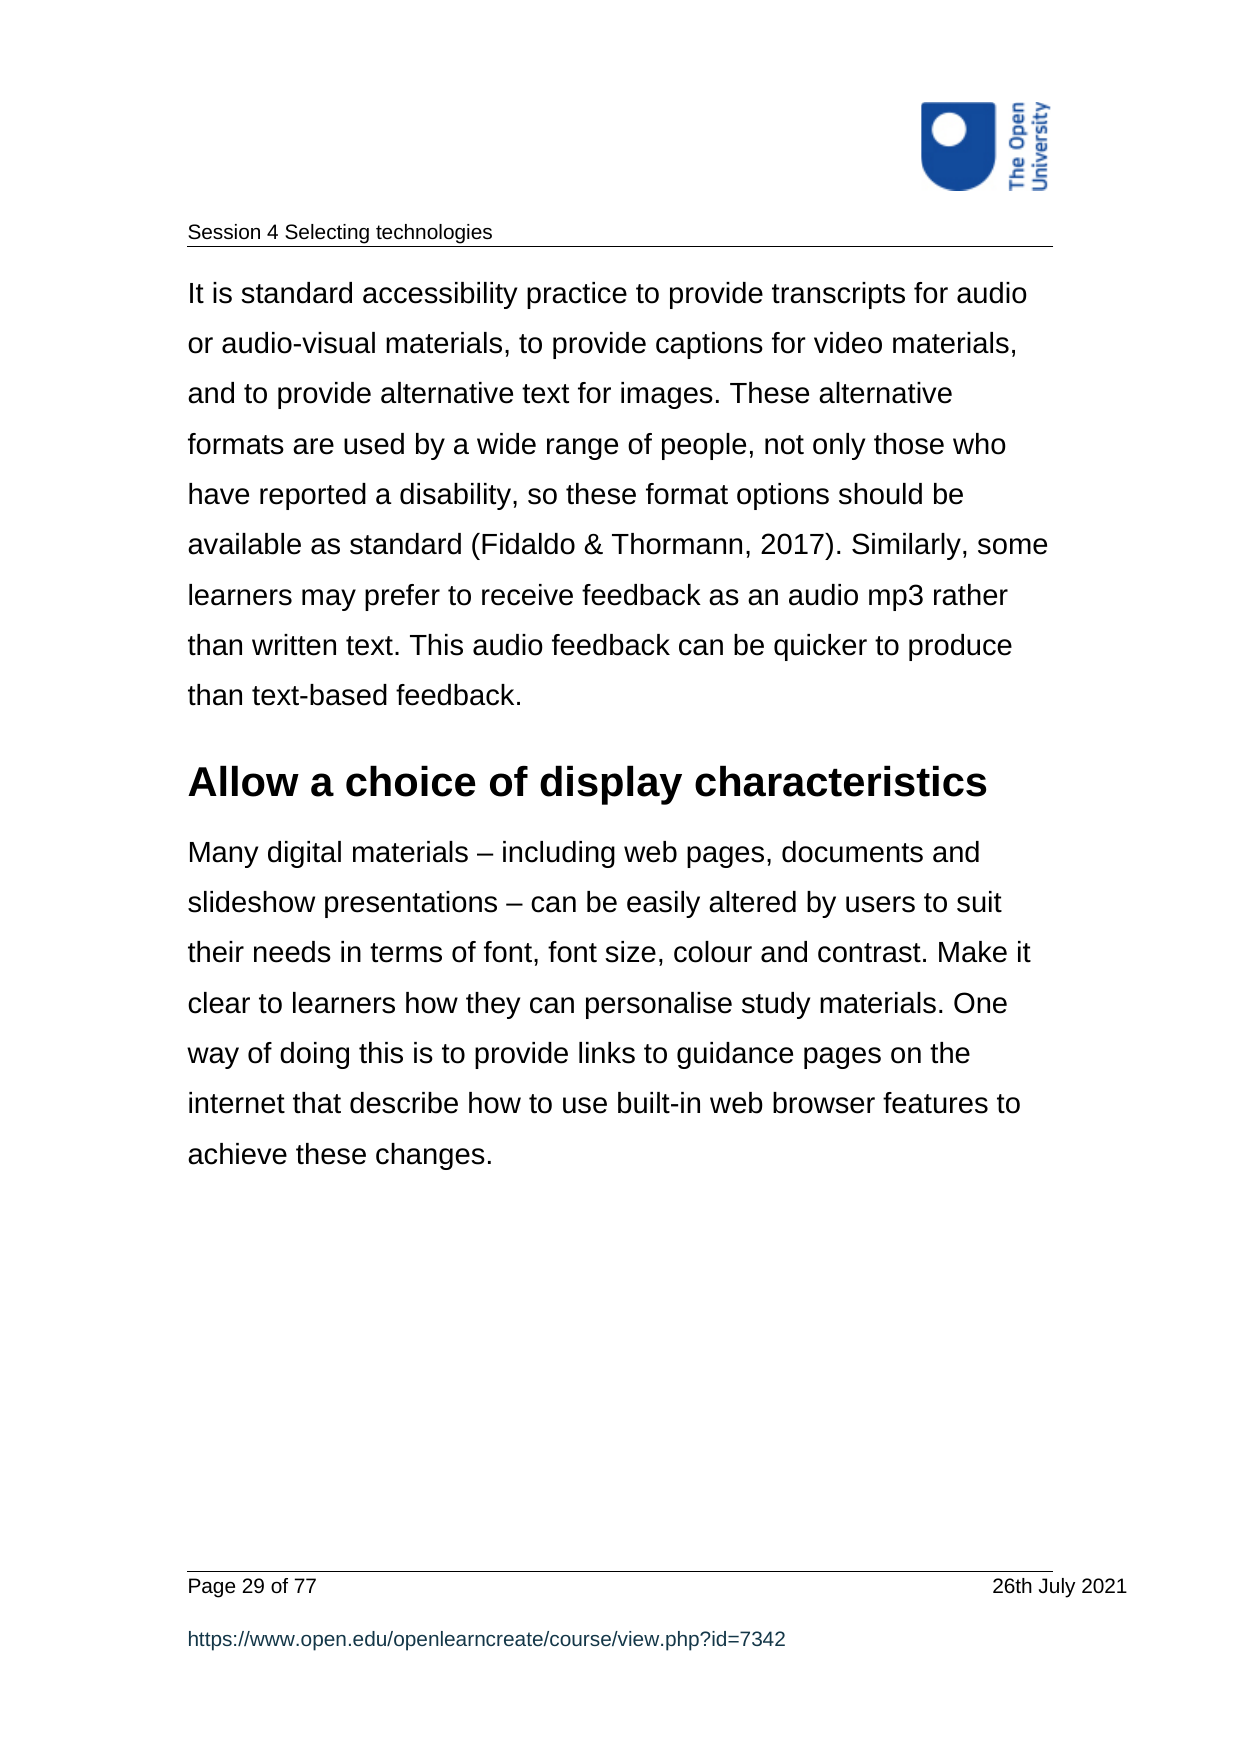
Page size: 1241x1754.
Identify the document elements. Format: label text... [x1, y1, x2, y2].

text Many digital materials – including web pages, documents and slideshow presentations – can be easily altered by users to suit their needs in terms of font, font size, colour and contrast. Make it clear to learners how they can personalise study materials. One way of doing this is to provide links to guidance pages on the internet that describe how to use built-in web browser features to achieve these changes. [187, 835, 1053, 1170]
text It is standard accessibility practice to provide transcripts for audio or audio-visual materials, to provide captions for video materials, and to provide alternative text for images. These alternative formats are used by a wide range of people, not only those who have reported a disability, so these format options should be available as standard (Fidaldo & Thormann, 2017). Similarly, some learners may prefer to receive feedback as an audio mp3 rather than written text. This audio feedback can be quicker to produce than text-based feedback. [187, 276, 1053, 712]
subtitle Allow a choice of display characteristics [187, 758, 1053, 806]
picture [921, 102, 1052, 191]
